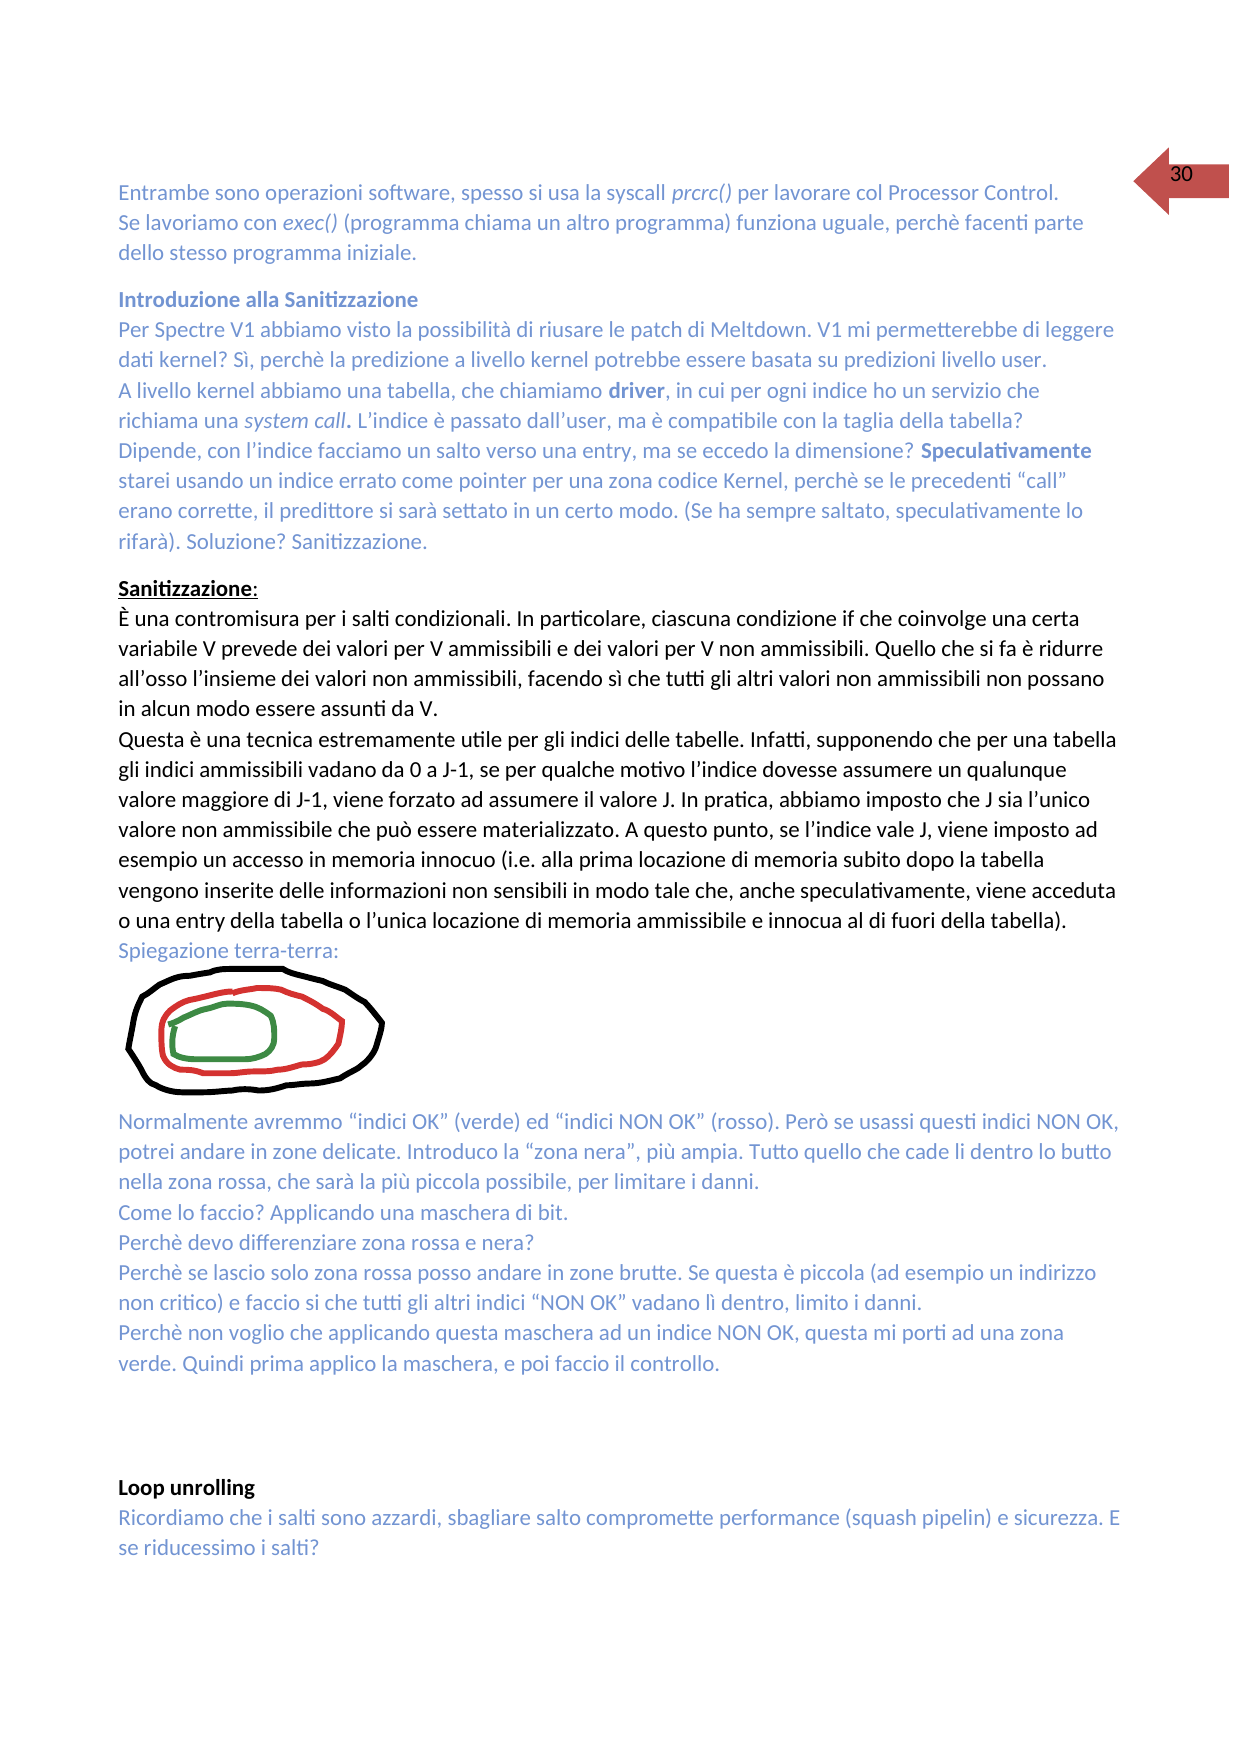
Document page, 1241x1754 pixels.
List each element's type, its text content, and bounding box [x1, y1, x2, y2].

text Entrambe sono operazioni software, spesso si usa la syscall prcrc() per lavorare col Processor Control. Se lavoriamo con exec() (programma chiama un altro programma) funziona uguale, perchè facenti parte dello stesso programma iniziale. [118, 148, 1122, 266]
text Introduzione alla Sanitizzazione Per Spectre V1 abbiamo visto la possibilità di riusare le patch di Meltdown. V1 mi permetterebbe di leggere dati kernel? Sì, perchè la predizione a livello kernel potrebbe essere basata su predizioni livello user. A livello kernel abbiamo una tabella, che chiamiamo driver, in cui per ogni indice ho un servizio che richiama una system call. L’indice è passato dall’user, ma è compatibile con la taglia della tabella? Dipende, con l’indice facciamo un salto verso una entry, ma se eccedo la dimensione? Speculativamente starei usando un indice errato come pointer per una zona codice Kernel, perchè se le precedenti “call” erano corrette, il predittore si sarà settato in un certo modo. (Se ha sempre saltato, speculativamente lo rifarà). Soluzione? Sanitizzazione. [118, 285, 1122, 555]
text Loop unrolling Ricordiamo che i salti sono azzardi, sbagliare salto compromette performance (squash pipelin) e sicurezza. E se riducessimo i salti? [118, 1442, 1122, 1561]
text Sanitizzazione: È una contromisura per i salti condizionali. In particolare, ciascuna condizione if che coinvolge una certa variabile V prevede dei valori per V ammissibili e dei valori per V non ammissibili. Quello che si fa è ridurre all’osso l’insieme dei valori non ammissibili, facendo sì che tutti gli altri valori non ammissibili non possano in alcun modo essere assunti da V. Questa è una tecnica estremamente utile per gli indici delle tabelle. Infatti, supponendo che per una tabella gli indici ammissibili vadano da 0 a J-1, se per qualche motivo l’indice dovesse assumere un qualunque valore maggiore di J-1, viene forzato ad assumere il valore J. In pratica, abbiamo imposto che J sia l’unico valore non ammissibile che può essere materializzato. A questo punto, se l’indice vale J, viene imposto ad esempio un accesso in memoria innocuo (i.e. alla prima locazione di memoria subito dopo la tabella vengono inserite delle informazioni non sensibili in modo tale che, anche speculativamente, viene acceduta o una entry della tabella o l’unica locazione di memoria ammissibile e innocua al di fuori della tabella). Spiegazione terra-terra: [118, 574, 1122, 994]
text Normalmente avremmo “indici OK” (verde) ed “indici NON OK” (rosso). Però se usassi questi indici NON OK, potrei andare in zone delicate. Introduco la “zona nera”, più ampia. Tutto quello che cade li dentro lo butto nella zona rossa, che sarà la più piccola possibile, per limitare i danni. Come lo faccio? Applicando una maschera di bit. Perchè devo differenziare zona rossa e nera? Perchè se lascio solo zona rossa posso andare in zone brutte. Se questa è piccola (ad esempio un indirizzo non critico) e faccio si che tutti gli altri indici “NON OK” vadano lì dentro, limito i danni. Perchè non voglio che applicando questa maschera ad un indice NON OK, questa mi porti ad una zona verde. Quindi prima applico la maschera, e poi faccio il controllo. [118, 1107, 1122, 1377]
